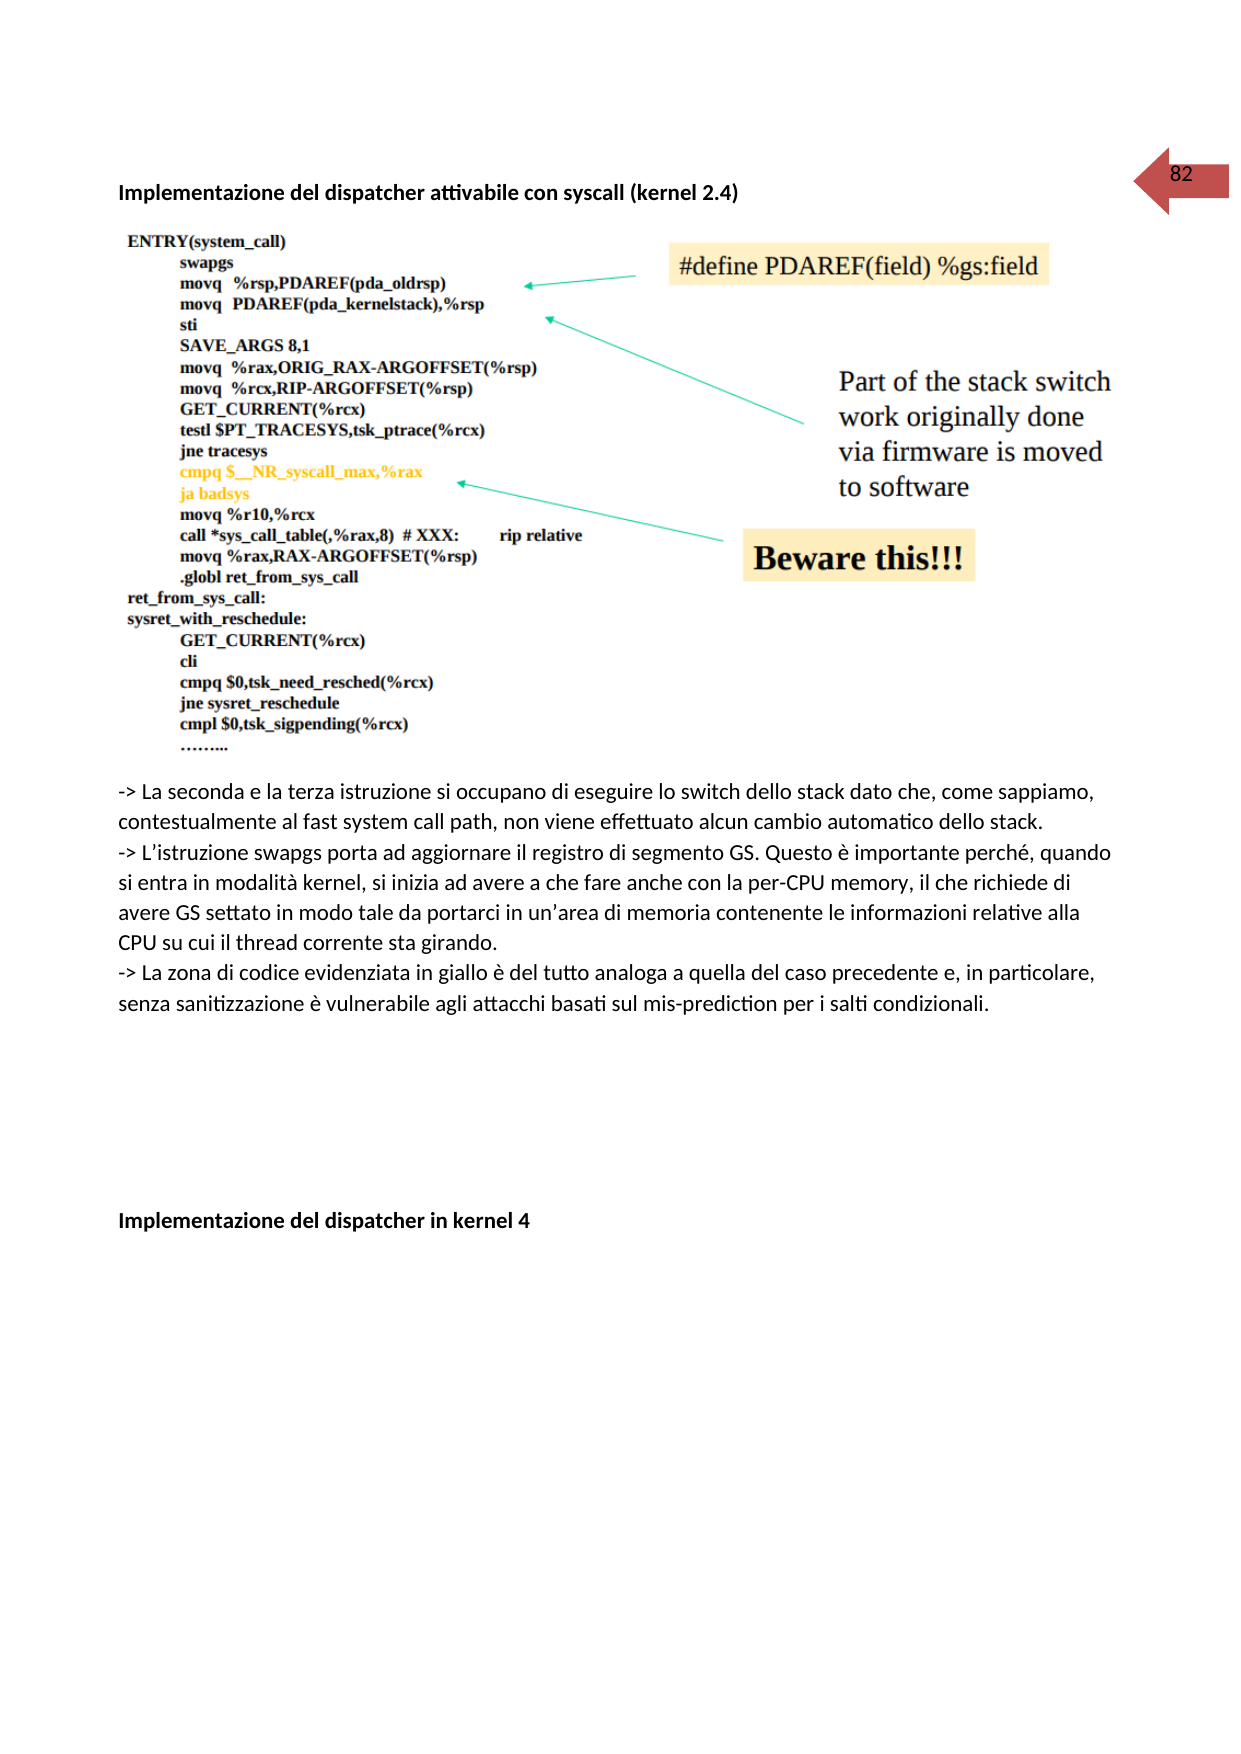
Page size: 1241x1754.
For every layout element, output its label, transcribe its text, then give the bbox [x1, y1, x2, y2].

text Implementazione del dispatcher in kernel 4 [118, 1206, 1122, 1234]
picture [118, 224, 1129, 759]
text Implementazione del dispatcher attivabile con syscall (kernel 2.4) [118, 148, 1122, 206]
text -> La seconda e la terza istruzione si occupano di eseguire lo switch dello stack dato che, come sappiamo, contestualmente al fast system call path, non viene effettuato alcun cambio automatico dello stack. -> L’istruzione swapgs porta ad aggiornare il registro di segmento GS. Questo è importante perché, quando si entra in modalità kernel, si inizia ad avere a che fare anche con la per-CPU memory, il che richiede di avere GS settato in modo tale da portarci in un’area di memoria contenente le informazioni relative alla CPU su cui il thread corrente sta girando. -> La zona di codice evidenziata in giallo è del tutto analoga a quella del caso precedente e, in particolare, senza sanitizzazione è vulnerabile agli attacchi basati sul mis-prediction per i salti condizionali. [118, 777, 1122, 1017]
